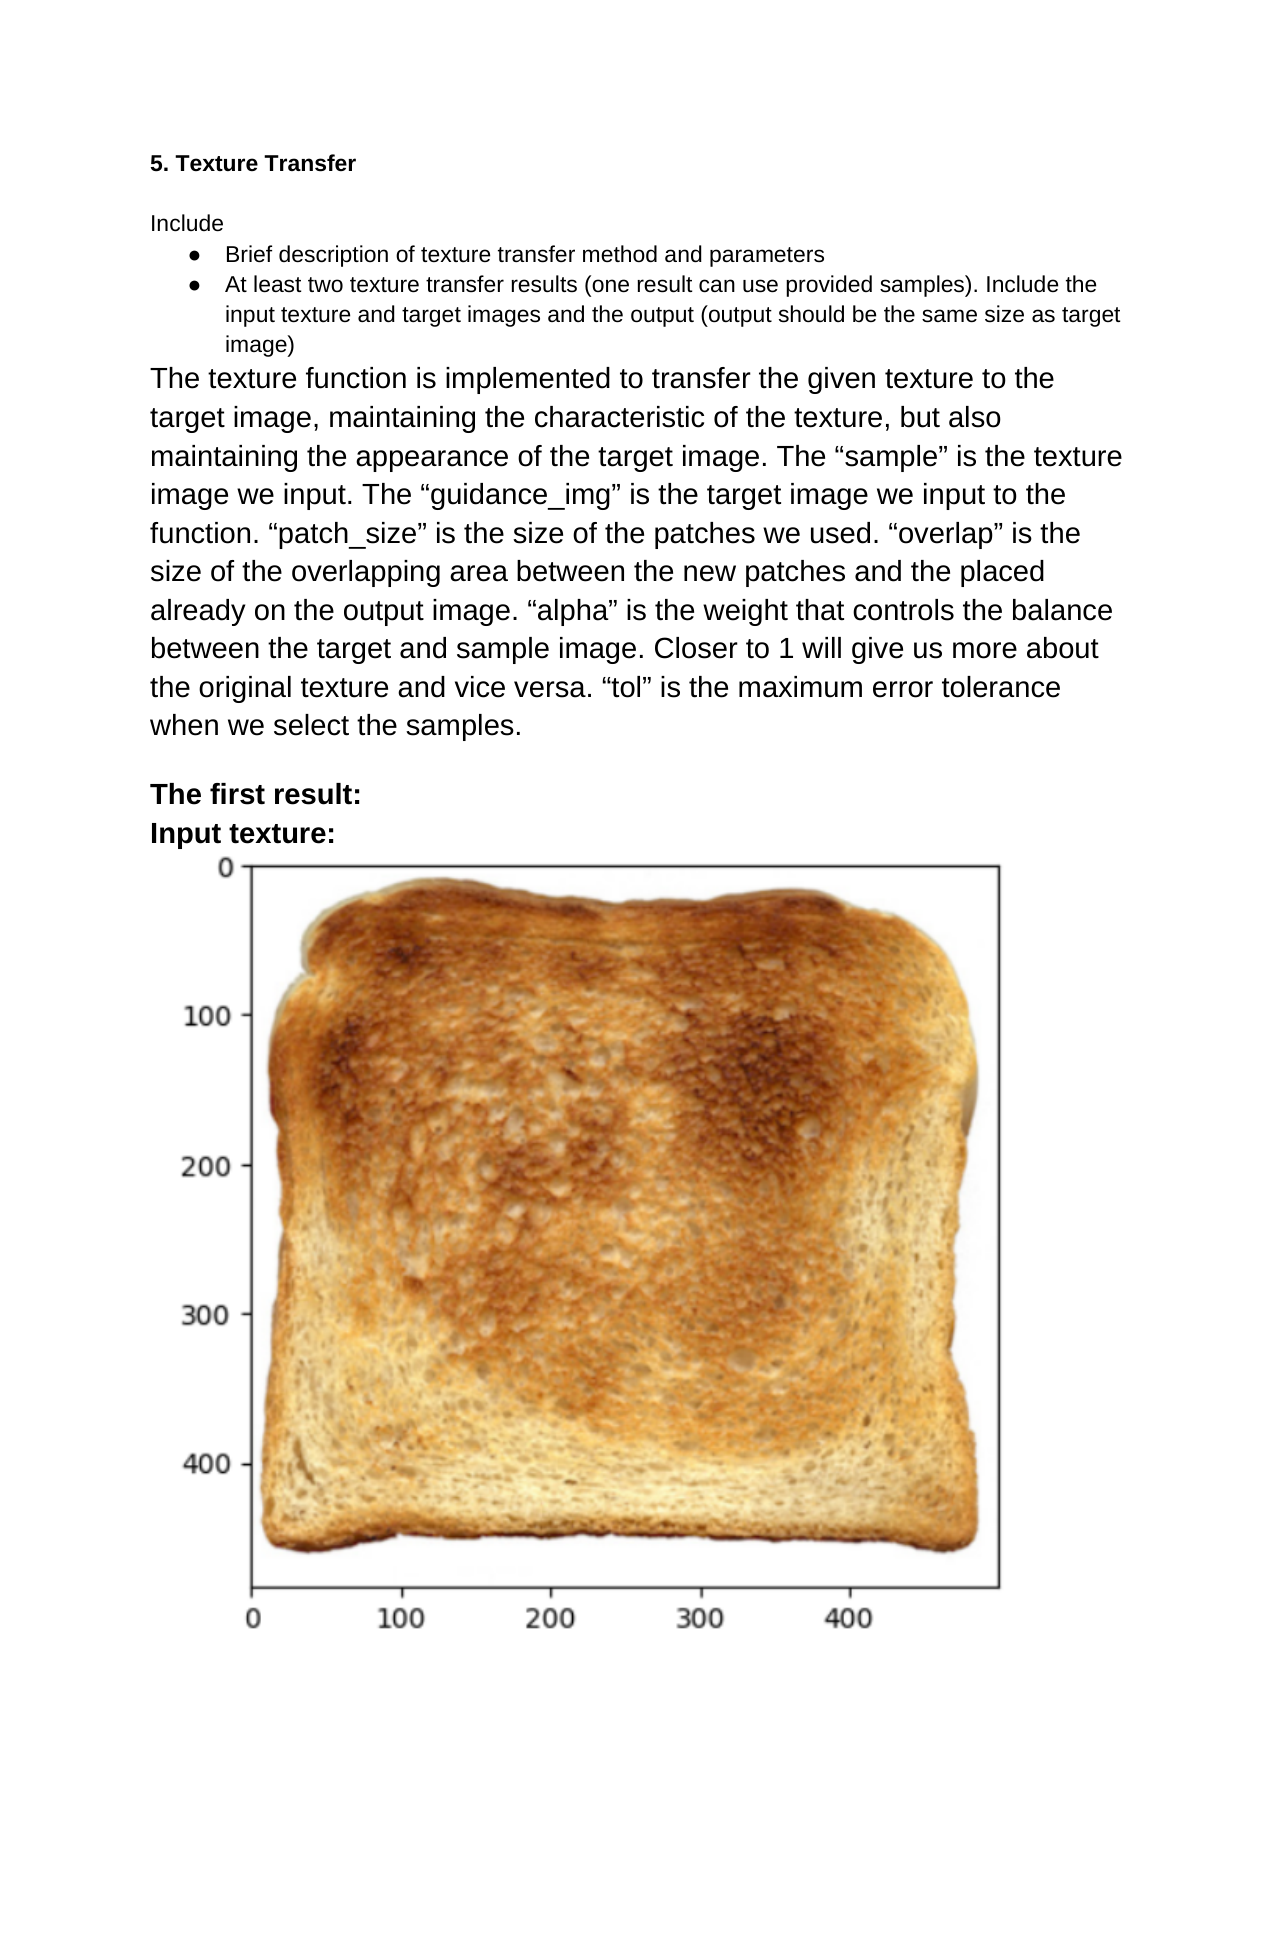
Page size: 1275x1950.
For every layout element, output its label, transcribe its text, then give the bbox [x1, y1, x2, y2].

text The texture function is implemented to transfer the given texture to the target image, maintaining the characteristic of the texture, but also maintaining the appearance of the target image. The “sample” is the texture image we input. The “guidance_img” is the target image we input to the function. “patch_size” is the size of the patches we used. “overlap” is the size of the overlapping area between the new patches and the placed already on the output image. “alpha” is the weight that controls the balance between the target and sample image. Closer to 1 will give us more about the original texture and vice versa. “tol” is the maximum error tolerance when we select the samples. [150, 361, 1125, 742]
text 5. Texture Transfer [150, 150, 1125, 176]
text Include [150, 210, 1125, 237]
picture [150, 853, 1066, 1641]
list At least two texture transfer results (one result can use provided samples). Include the input texture and target images and the output (output should be the same size as target image) [187, 271, 1125, 358]
list Brief description of texture transfer method and parameters [187, 241, 1125, 267]
